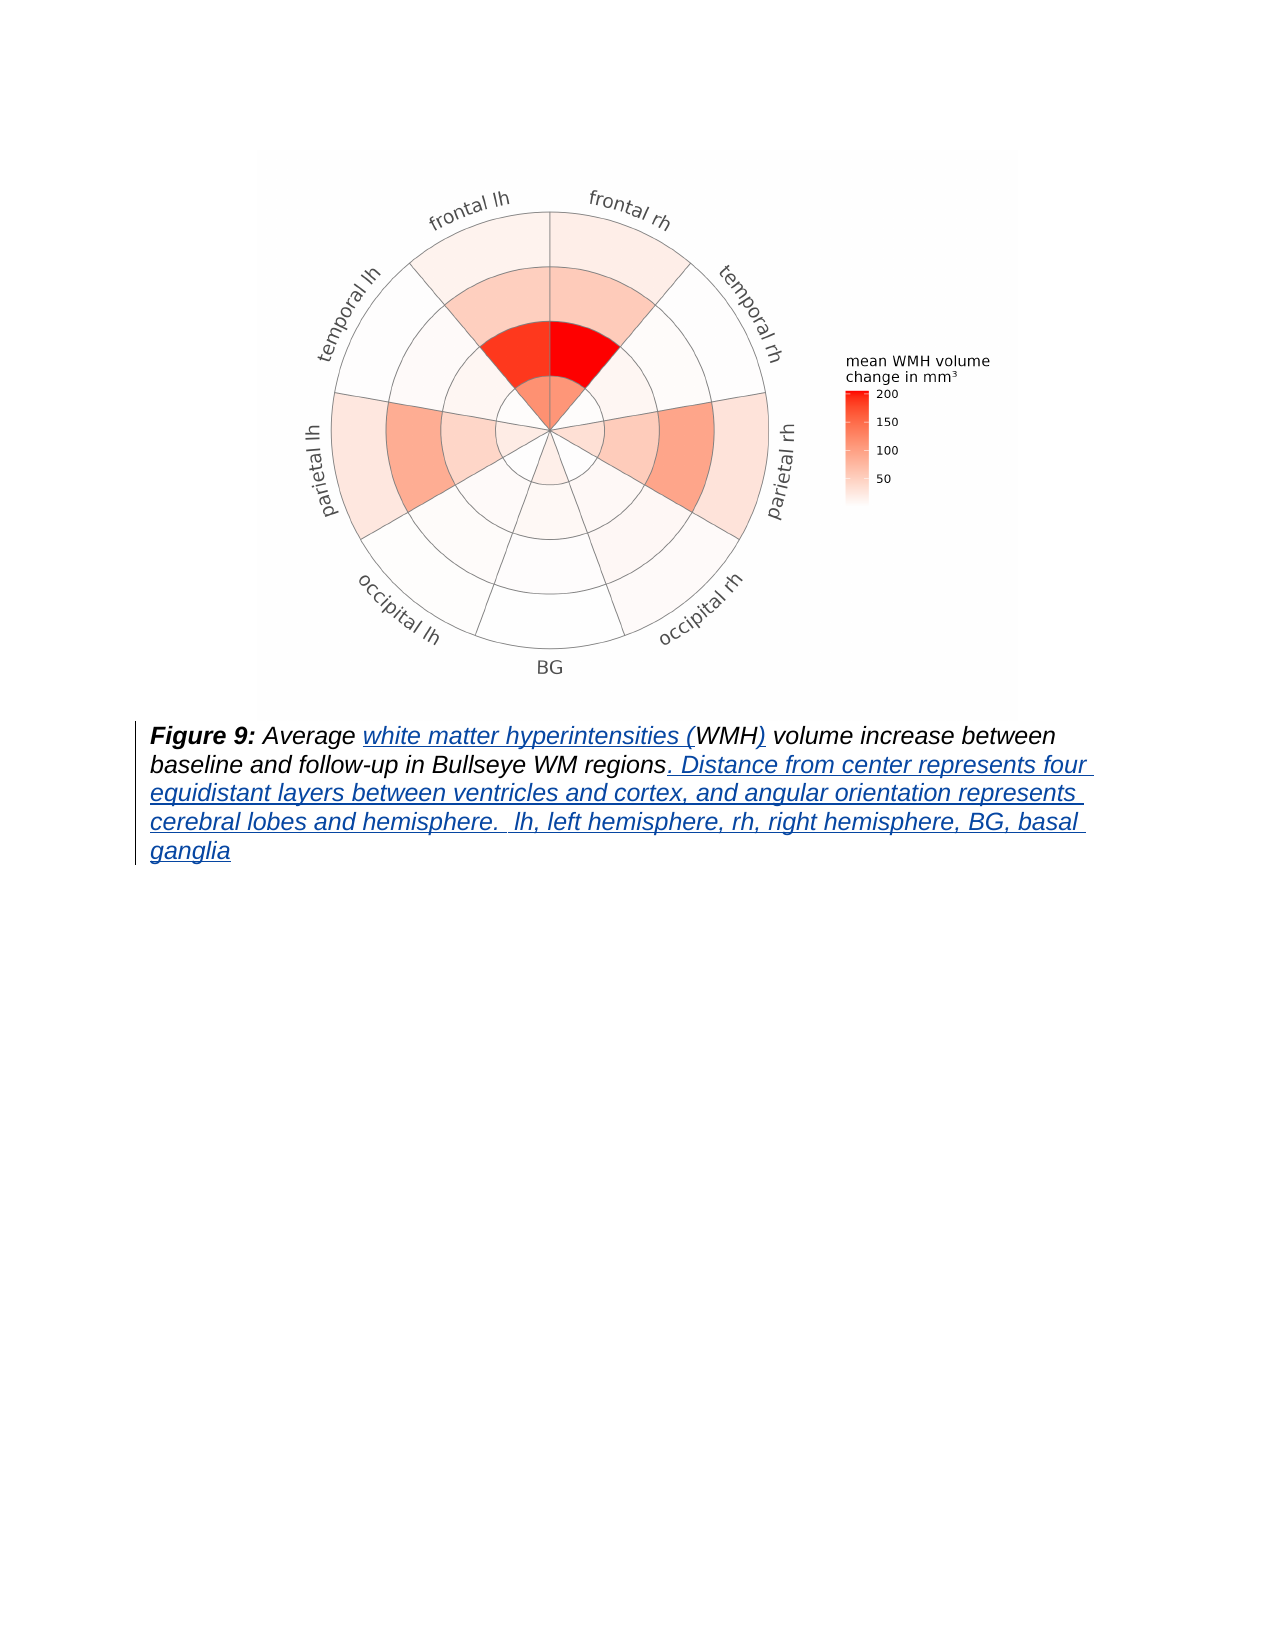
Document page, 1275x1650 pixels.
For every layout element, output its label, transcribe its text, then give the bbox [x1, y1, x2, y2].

picture [256, 150, 1019, 721]
